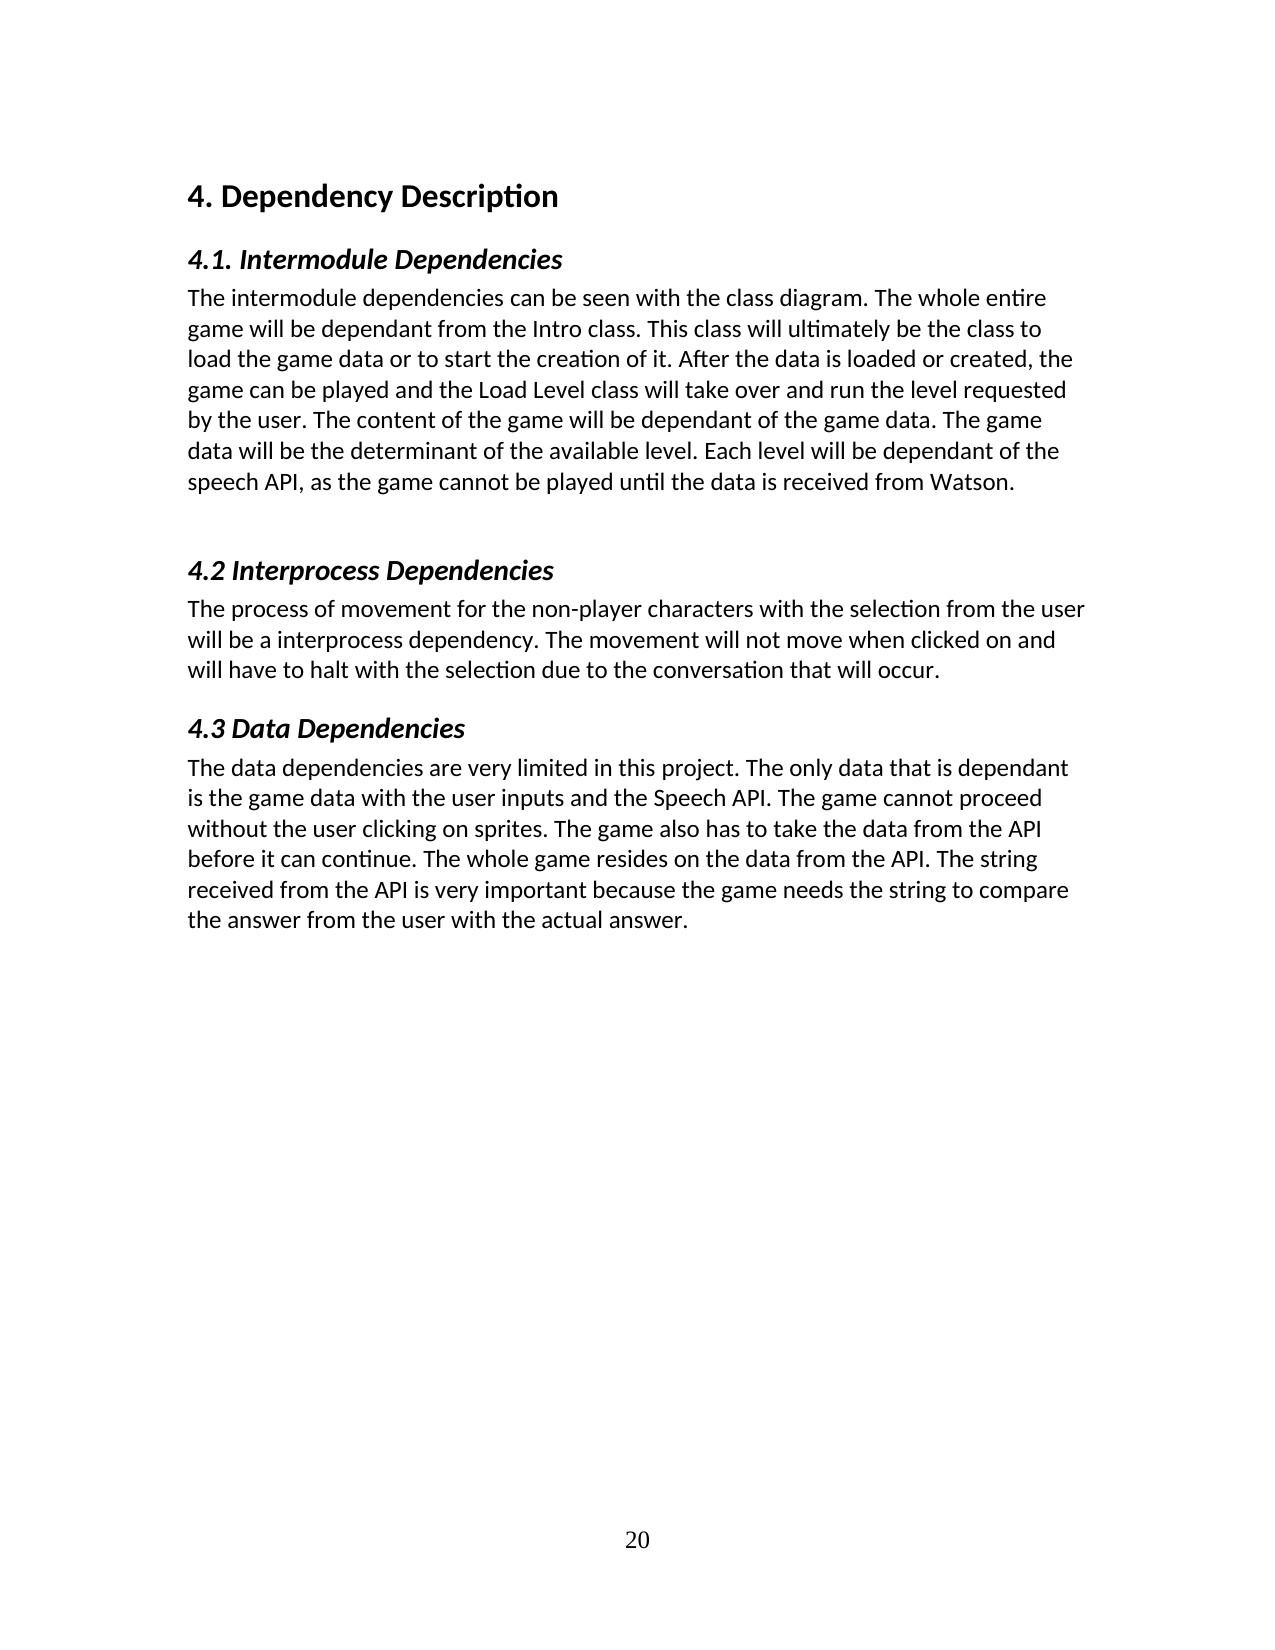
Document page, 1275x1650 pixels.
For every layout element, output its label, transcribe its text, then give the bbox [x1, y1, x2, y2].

subtitle 4.1. Intermodule Dependencies [187, 241, 1087, 276]
text The data dependencies are very limited in this project. The only data that is dependant is the game data with the user inputs and the Speech API. The game cannot proceed without the user clicking on sprites. The game also has to take the data from the API before it can continue. The whole game resides on the data from the API. The string received from the API is very important because the game needs the string to compare the answer from the user with the actual answer. [187, 752, 1087, 935]
text The intermodule dependencies can be seen with the class diagram. The whole entire game will be dependant from the Intro class. This class will ultimately be the class to load the game data or to start the creation of it. After the data is loaded or created, the game can be played and the Load Level class will take over and run the level requested by the user. The content of the game will be dependant of the game data. The game data will be the determinant of the available level. Each level will be dependant of the speech API, as the game cannot be played until the data is received from Watson. [187, 283, 1087, 496]
subtitle 4.3 Data Dependencies [187, 710, 1087, 746]
subtitle 4. Dependency Description [187, 175, 1087, 216]
text The process of movement for the non-player characters with the selection from the user will be a interprocess dependency. The movement will not move when clicked on and will have to halt with the selection due to the conversation that will occur. [187, 594, 1087, 685]
subtitle 4.2 Interprocess Dependencies [187, 552, 1087, 587]
